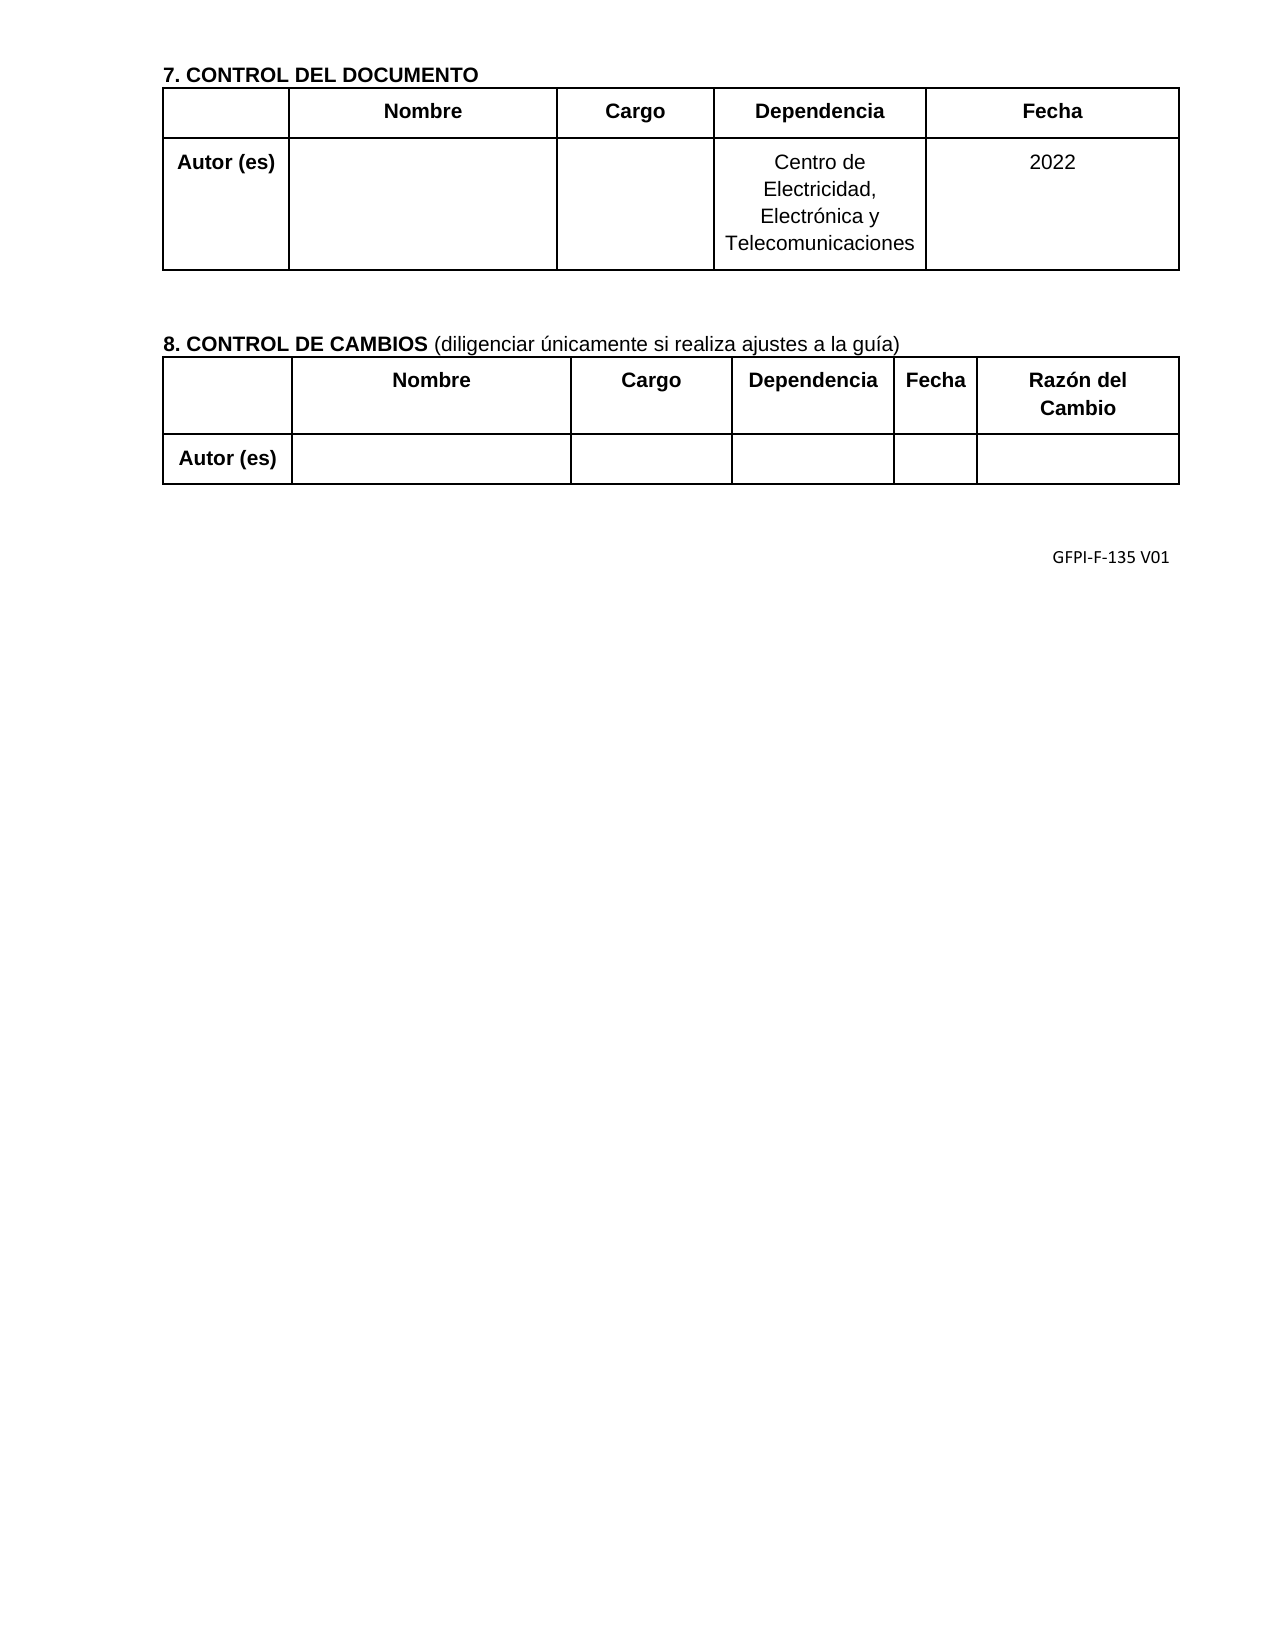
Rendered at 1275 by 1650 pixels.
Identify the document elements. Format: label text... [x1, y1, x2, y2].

table_header Dependencia [715, 89, 925, 137]
table_cell [895, 435, 976, 483]
table_header Cargo [558, 89, 713, 137]
text GFPI-F-135 V01 [96, 546, 1169, 569]
table_cell [572, 435, 731, 483]
table_cell Autor (es) [164, 139, 288, 269]
table_header Fecha [895, 358, 976, 433]
table_cell [293, 435, 570, 483]
table_cell [733, 435, 893, 483]
table_header Nombre [290, 89, 556, 137]
text 8. CONTROL DE CAMBIOS (diligenciar únicamente si realiza ajustes a la guía) [163, 332, 1239, 356]
table_cell Centro de Electricidad, Electrónica y Telecomunicaciones [715, 139, 925, 269]
table_cell Autor (es) [164, 435, 291, 483]
table_header Nombre [293, 358, 570, 433]
table_header Razón del Cambio [978, 358, 1178, 433]
table_header Fecha [927, 89, 1178, 137]
table_header [164, 89, 288, 137]
table_header [164, 358, 291, 433]
text 7. CONTROL DEL DOCUMENTO [163, 63, 1239, 87]
table_cell 2022 [927, 139, 1178, 269]
table_cell [978, 435, 1178, 483]
table_cell [558, 139, 713, 269]
table_header Dependencia [733, 358, 893, 433]
table_header Cargo [572, 358, 731, 433]
table_cell [290, 139, 556, 269]
